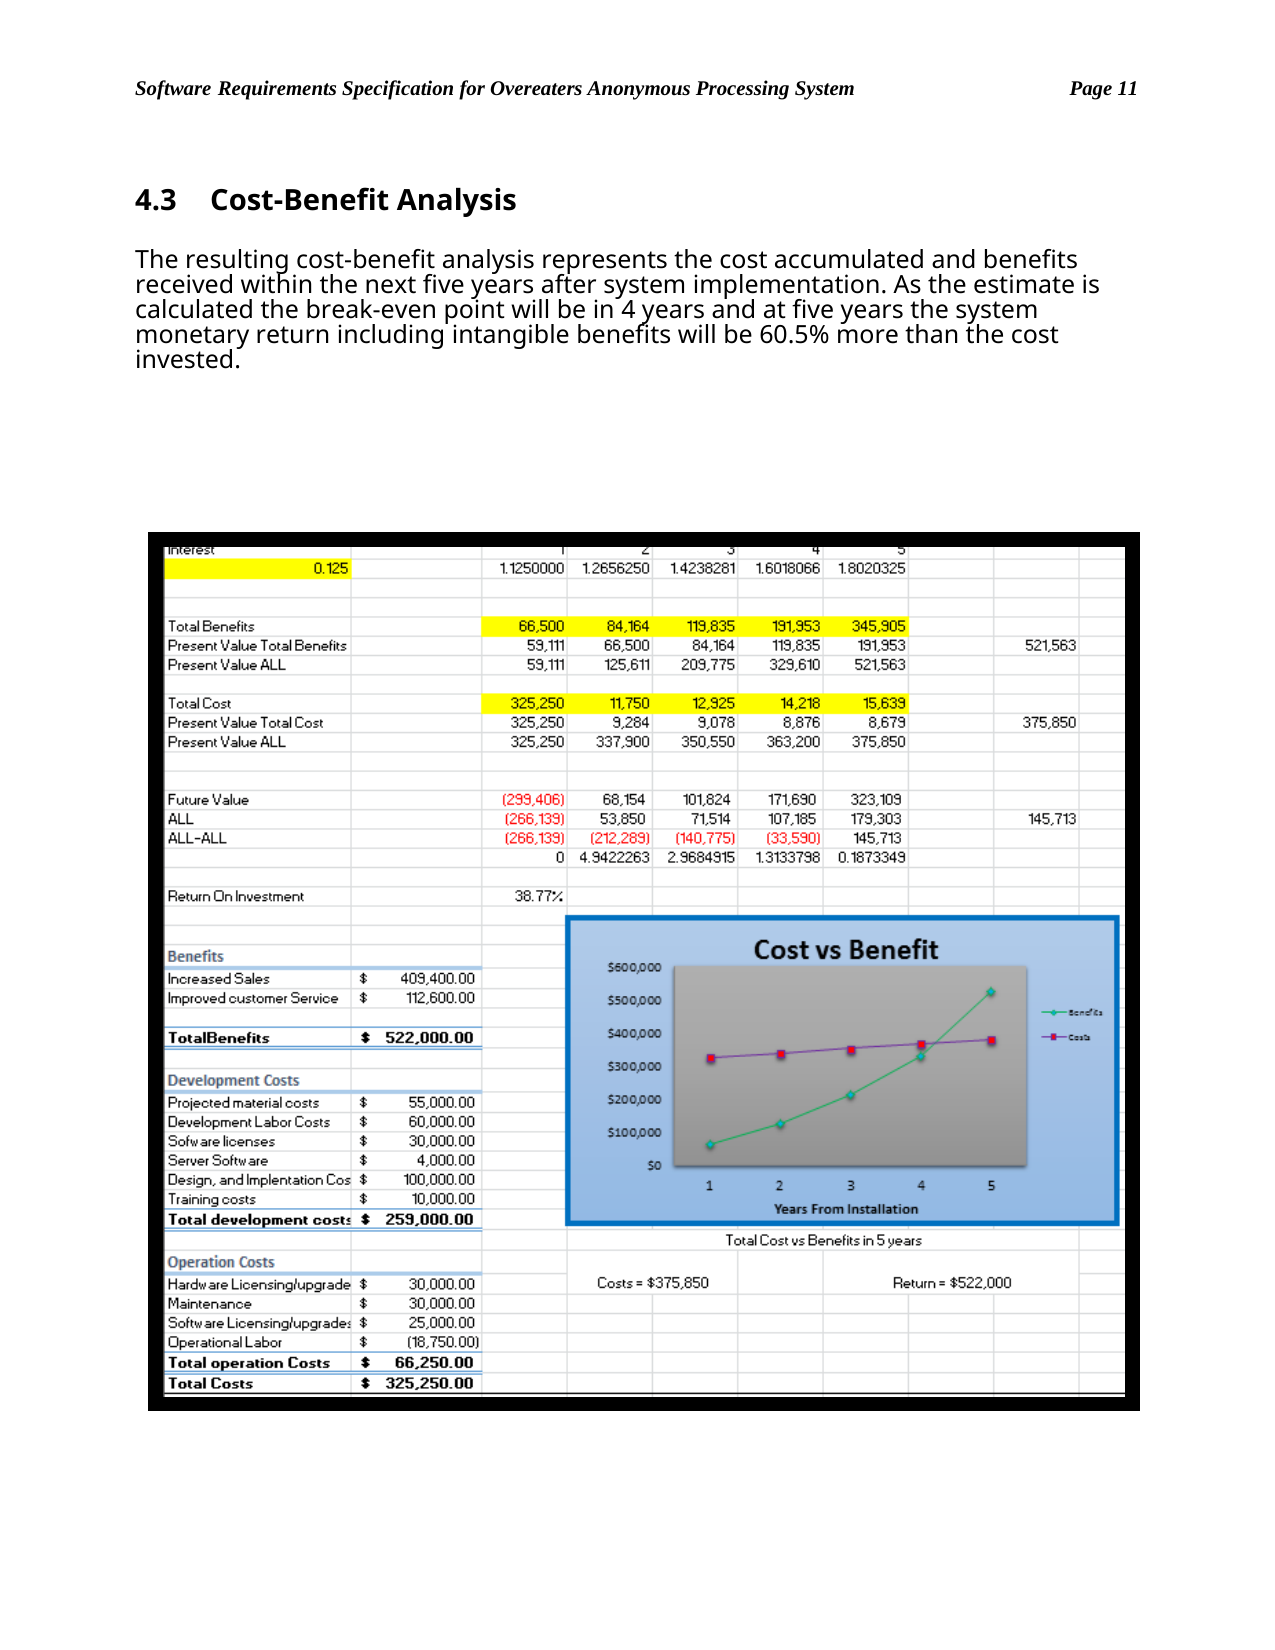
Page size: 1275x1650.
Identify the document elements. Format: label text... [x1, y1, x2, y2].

picture [163, 547, 1125, 1397]
text The resulting cost-benefit analysis represents the cost accumulated and benefits received within the next five years after system implementation. As the estimate is calculated the break-even point will be in 4 years and at five years the system monetary return including intangible benefits will be 60.5% more than the cost invested. [135, 248, 1140, 373]
subtitle Cost-Benefit Analysis [135, 179, 1140, 219]
